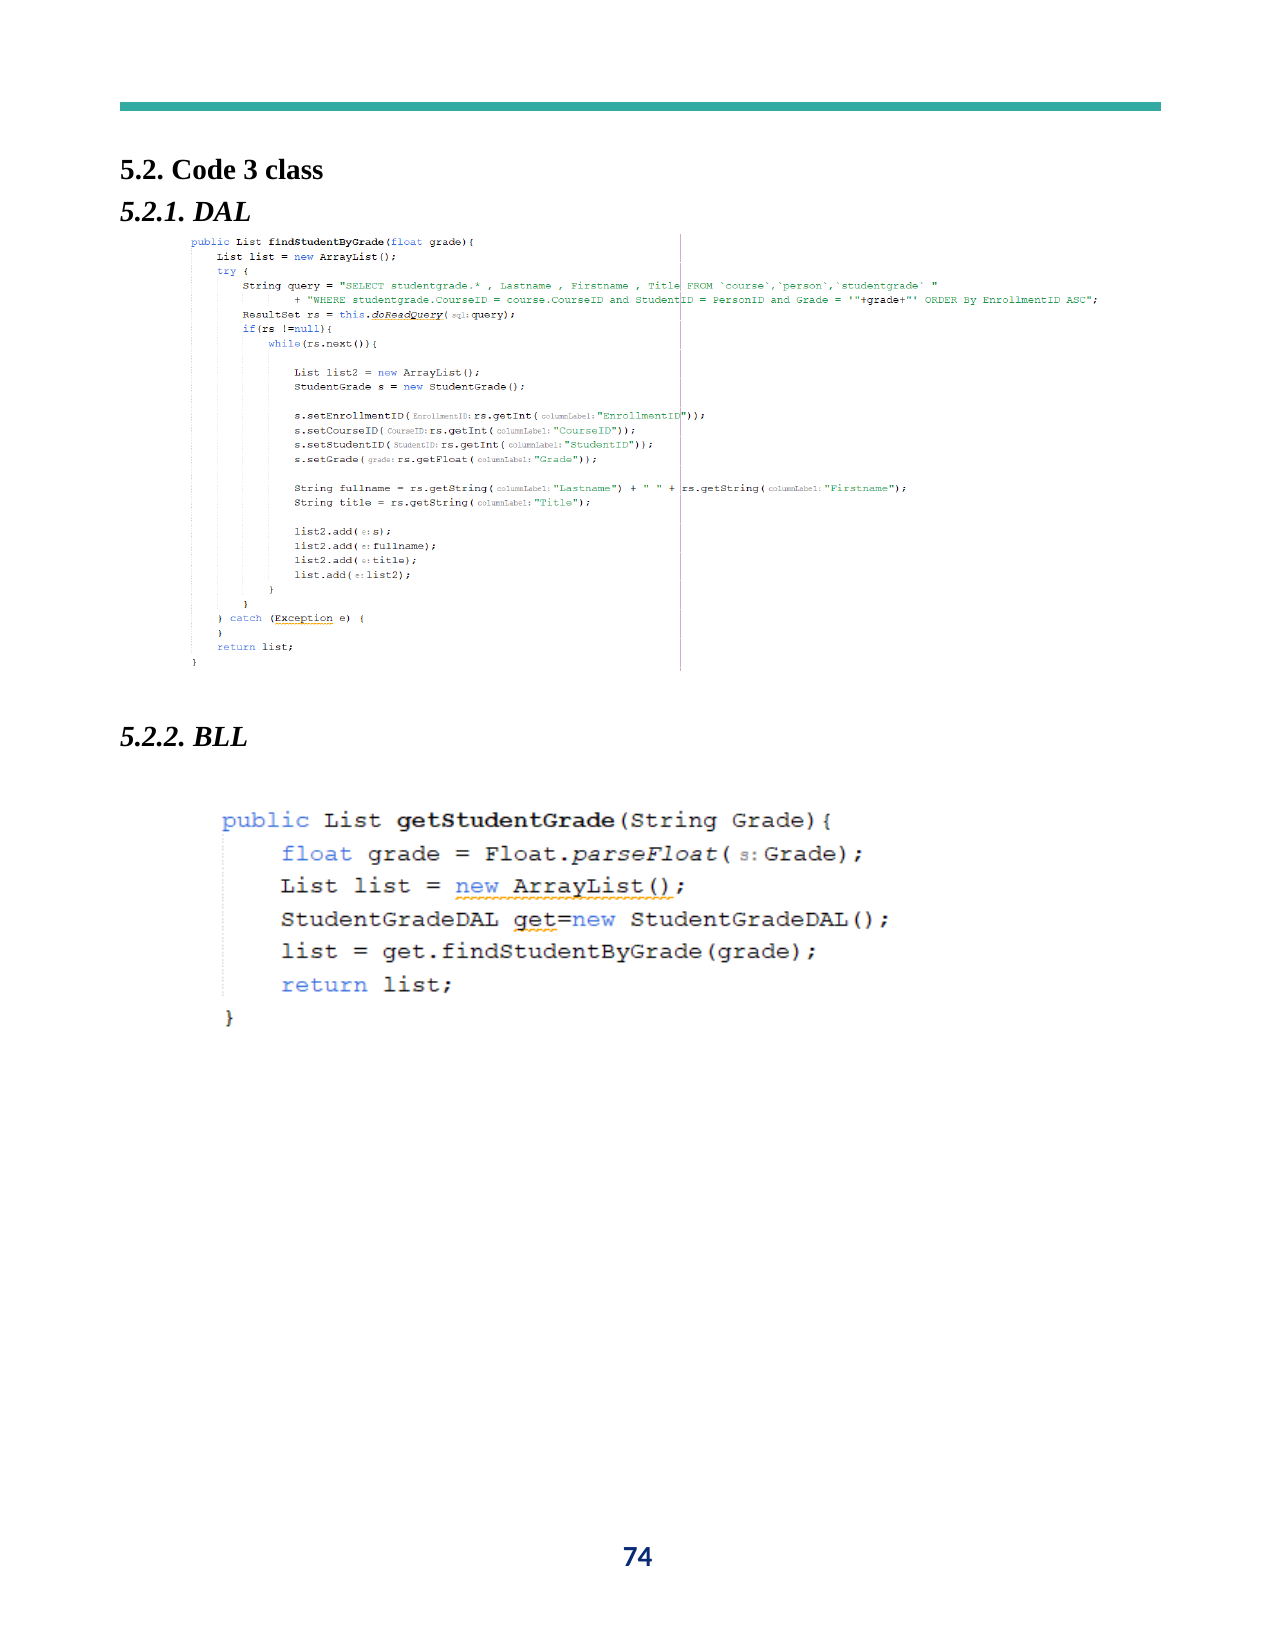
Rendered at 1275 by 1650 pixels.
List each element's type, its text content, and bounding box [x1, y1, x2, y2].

subtitle 5.2.2. BLL [120, 719, 1155, 752]
picture [167, 798, 1108, 1031]
subtitle 5.2.1. DAL [120, 194, 1155, 228]
subtitle 5.2. Code 3 class [120, 152, 1155, 185]
picture [167, 233, 1108, 671]
